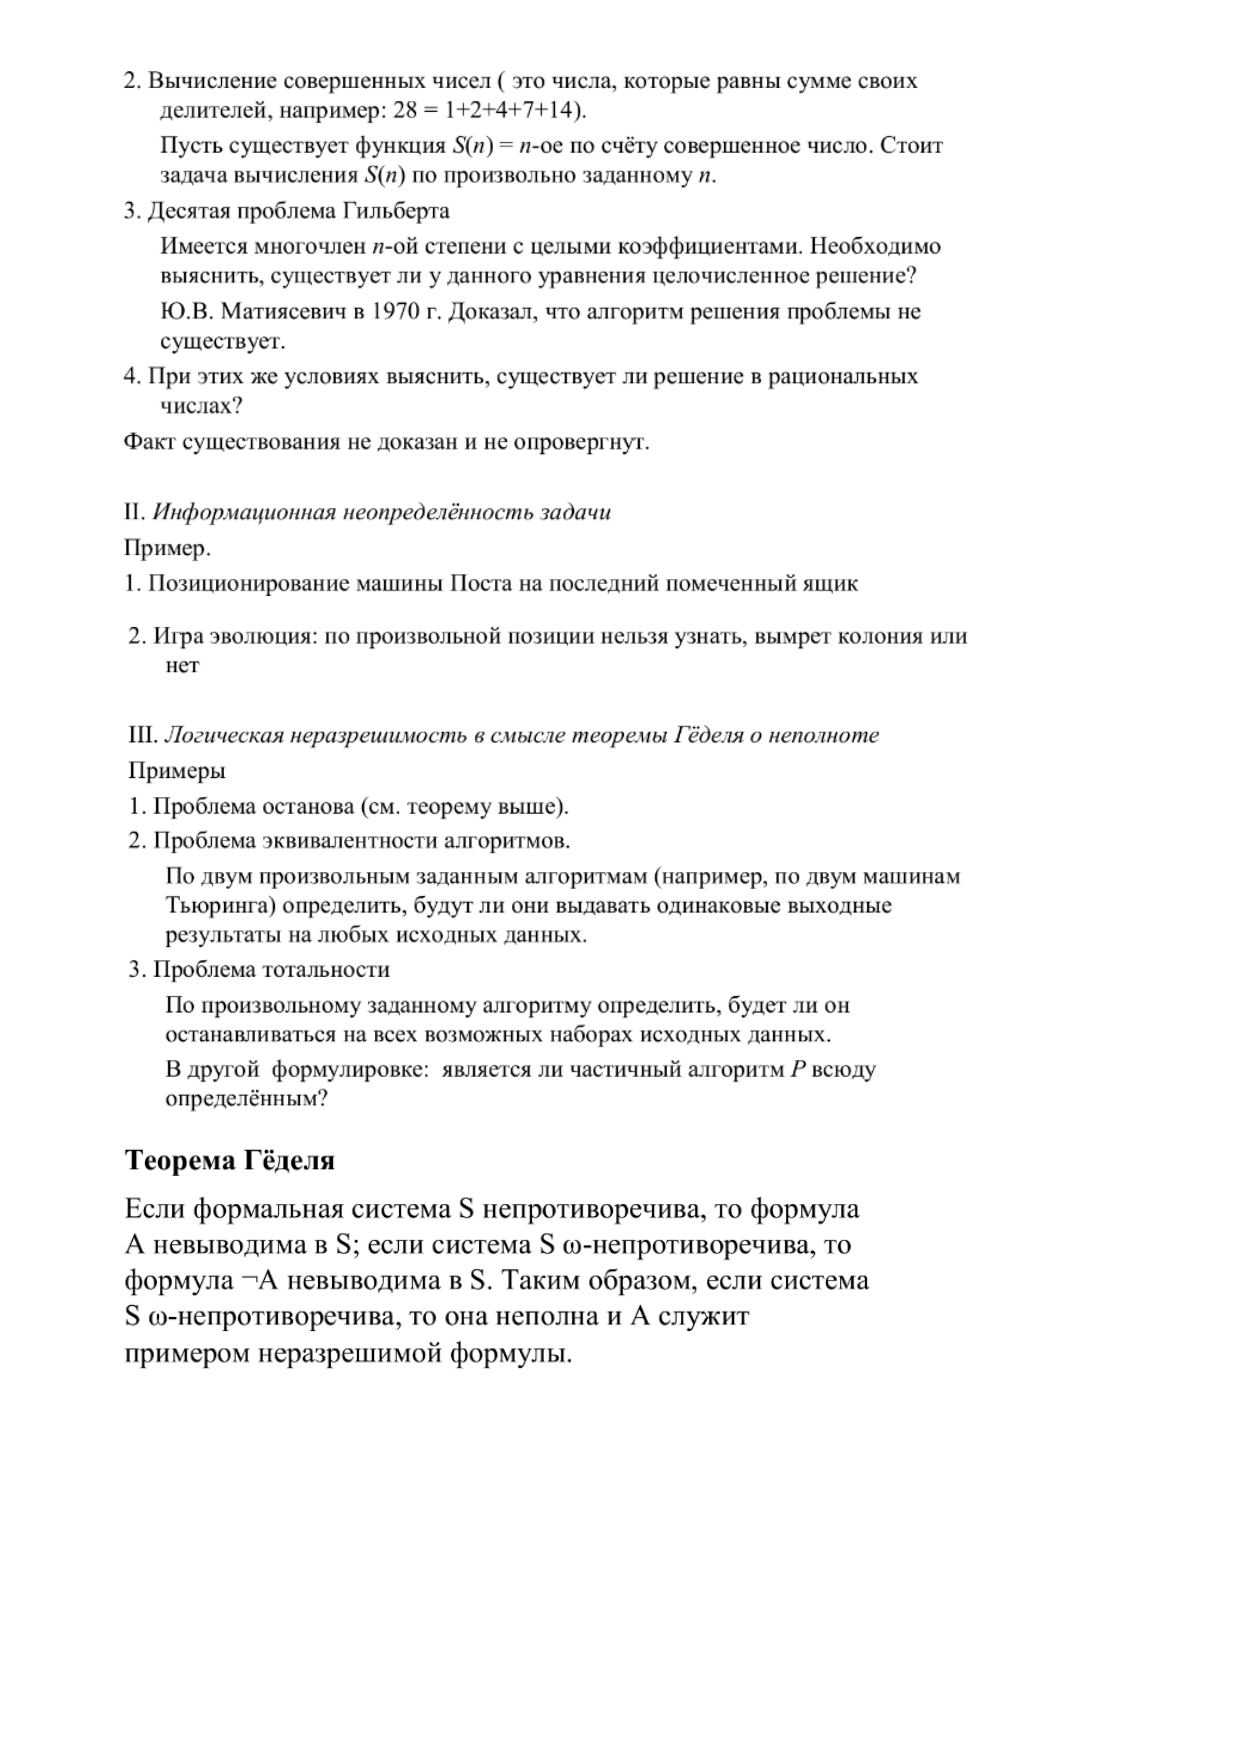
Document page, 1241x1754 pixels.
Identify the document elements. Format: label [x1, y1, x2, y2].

picture [118, 1140, 879, 1381]
picture [118, 59, 954, 596]
picture [118, 614, 985, 1121]
